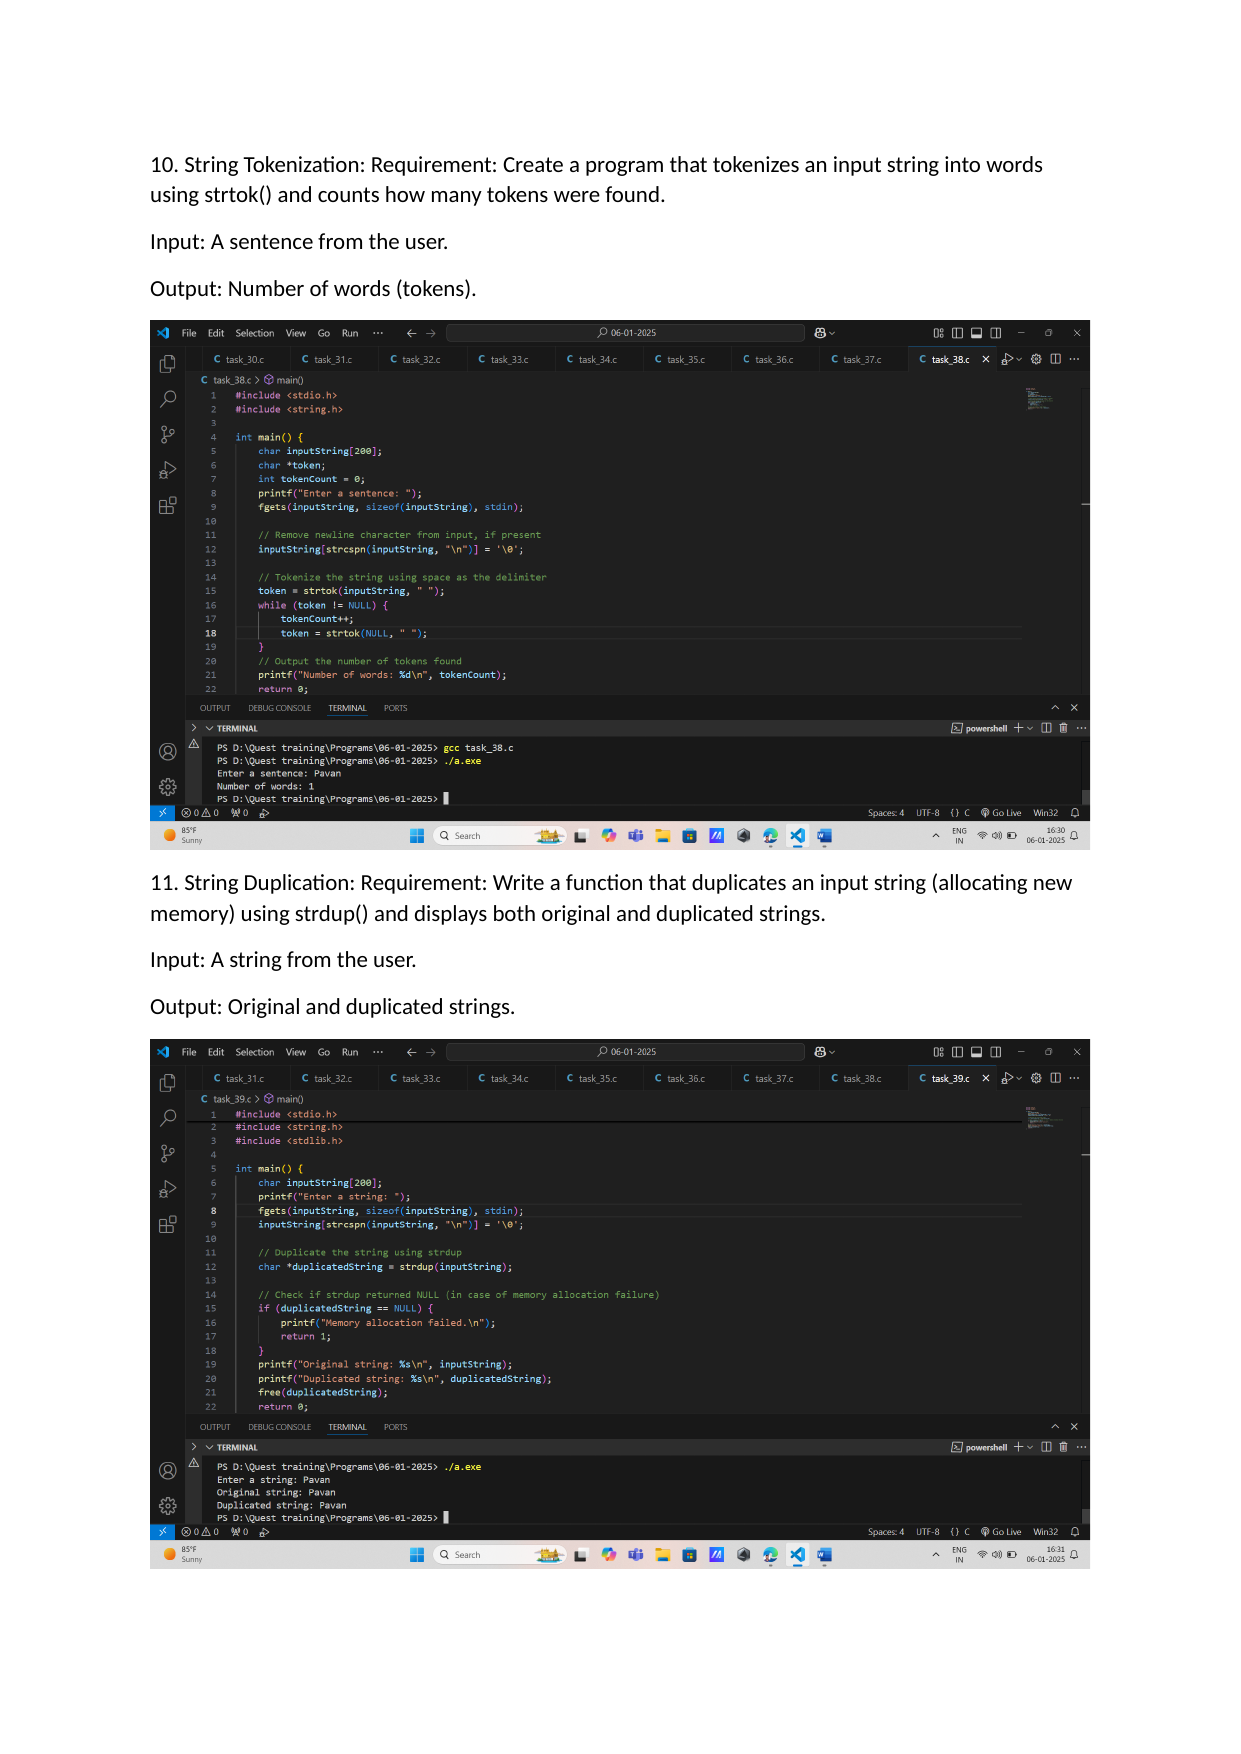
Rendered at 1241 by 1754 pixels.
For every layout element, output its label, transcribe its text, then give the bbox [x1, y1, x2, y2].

text Input: A string from the user. [150, 946, 1090, 974]
picture [150, 320, 1091, 850]
text Input: A sentence from the user. [150, 227, 1090, 255]
text Output: Original and duplicated strings. [150, 992, 1090, 1021]
picture [150, 1039, 1091, 1569]
text 11. String Duplication: Requirement: Write a function that duplicates an input string (allocating new memory) using strdup() and displays both original and duplicated strings. [150, 868, 1090, 927]
text 10. String Tokenization: Requirement: Create a program that tokenizes an input string into words using strtok() and counts how many tokens were found. [150, 150, 1090, 208]
text Output: Number of words (tokens). [150, 274, 1090, 302]
